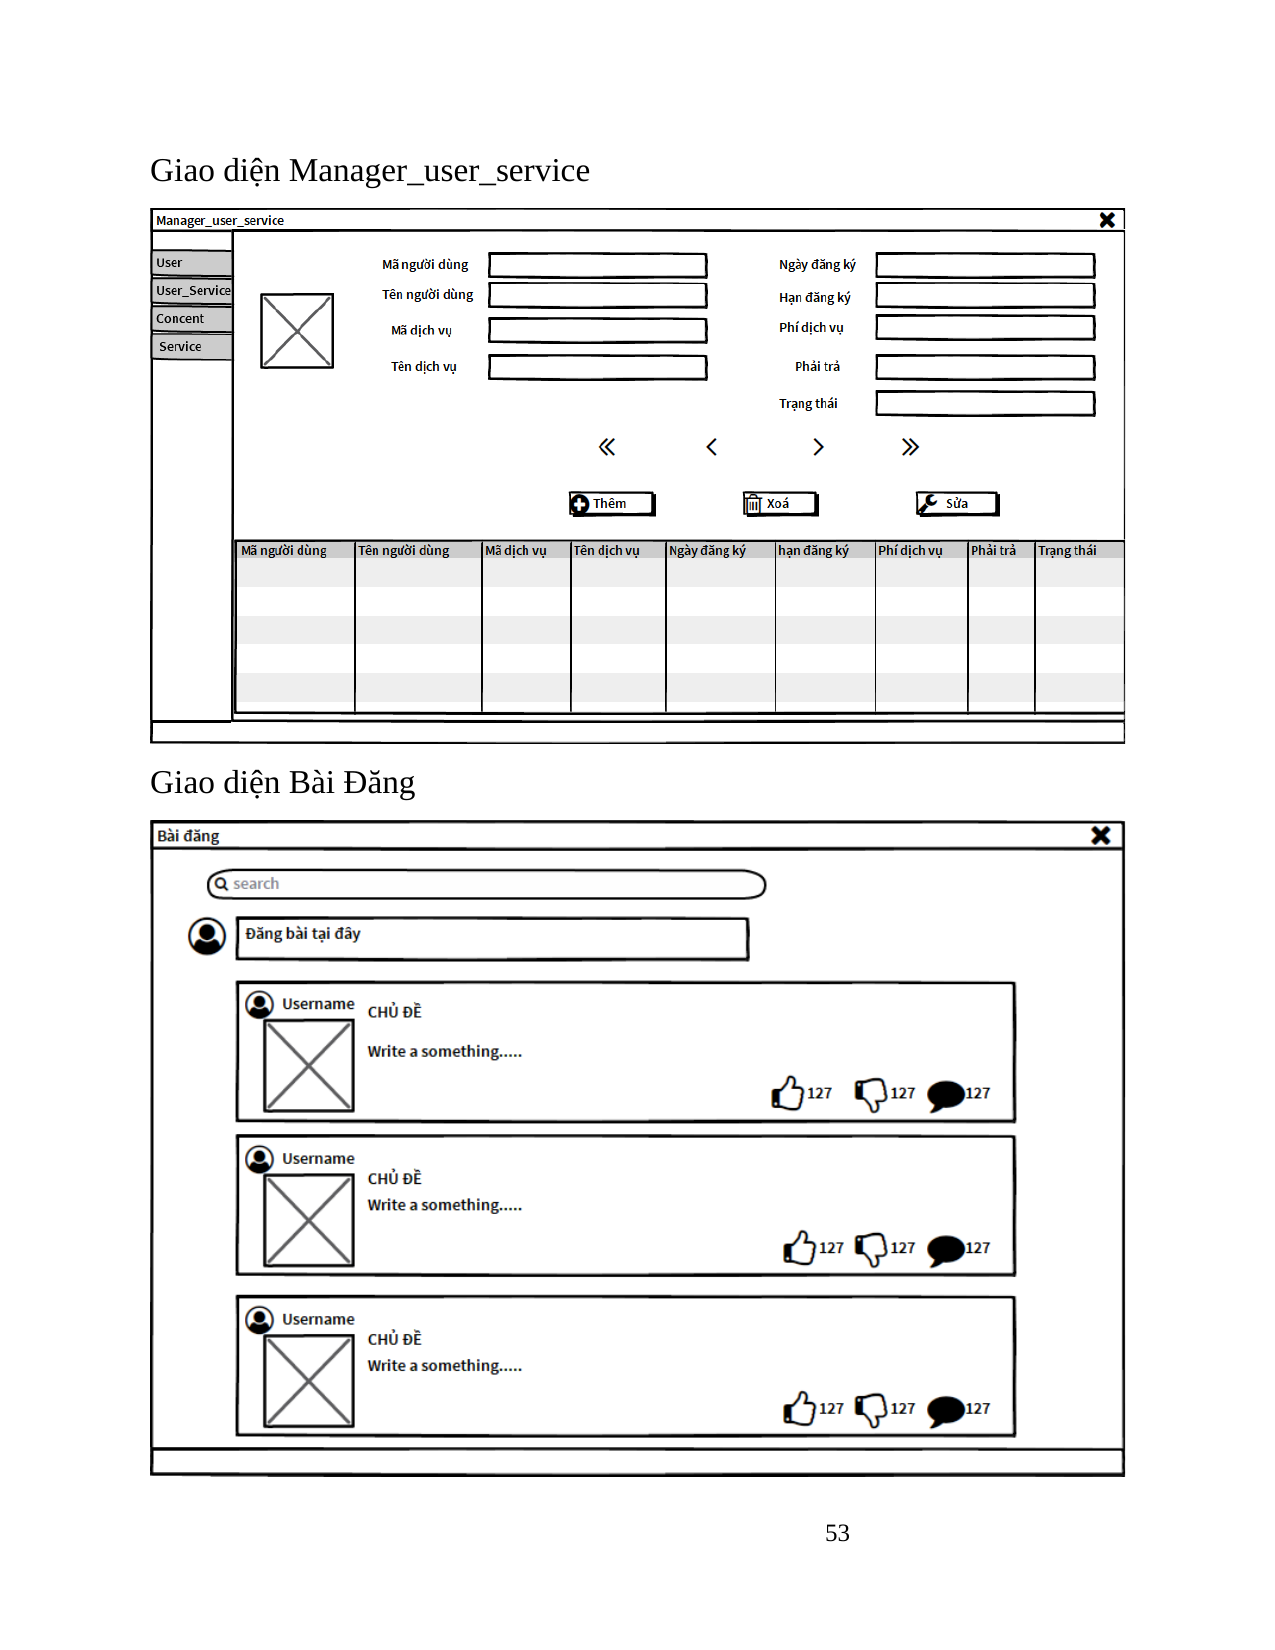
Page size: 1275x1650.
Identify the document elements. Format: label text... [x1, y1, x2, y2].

picture [150, 820, 1125, 1477]
text Giao diện Manager_user_service [150, 150, 1125, 188]
picture [150, 208, 1125, 744]
text Giao diện Bài Đăng [150, 762, 1125, 801]
